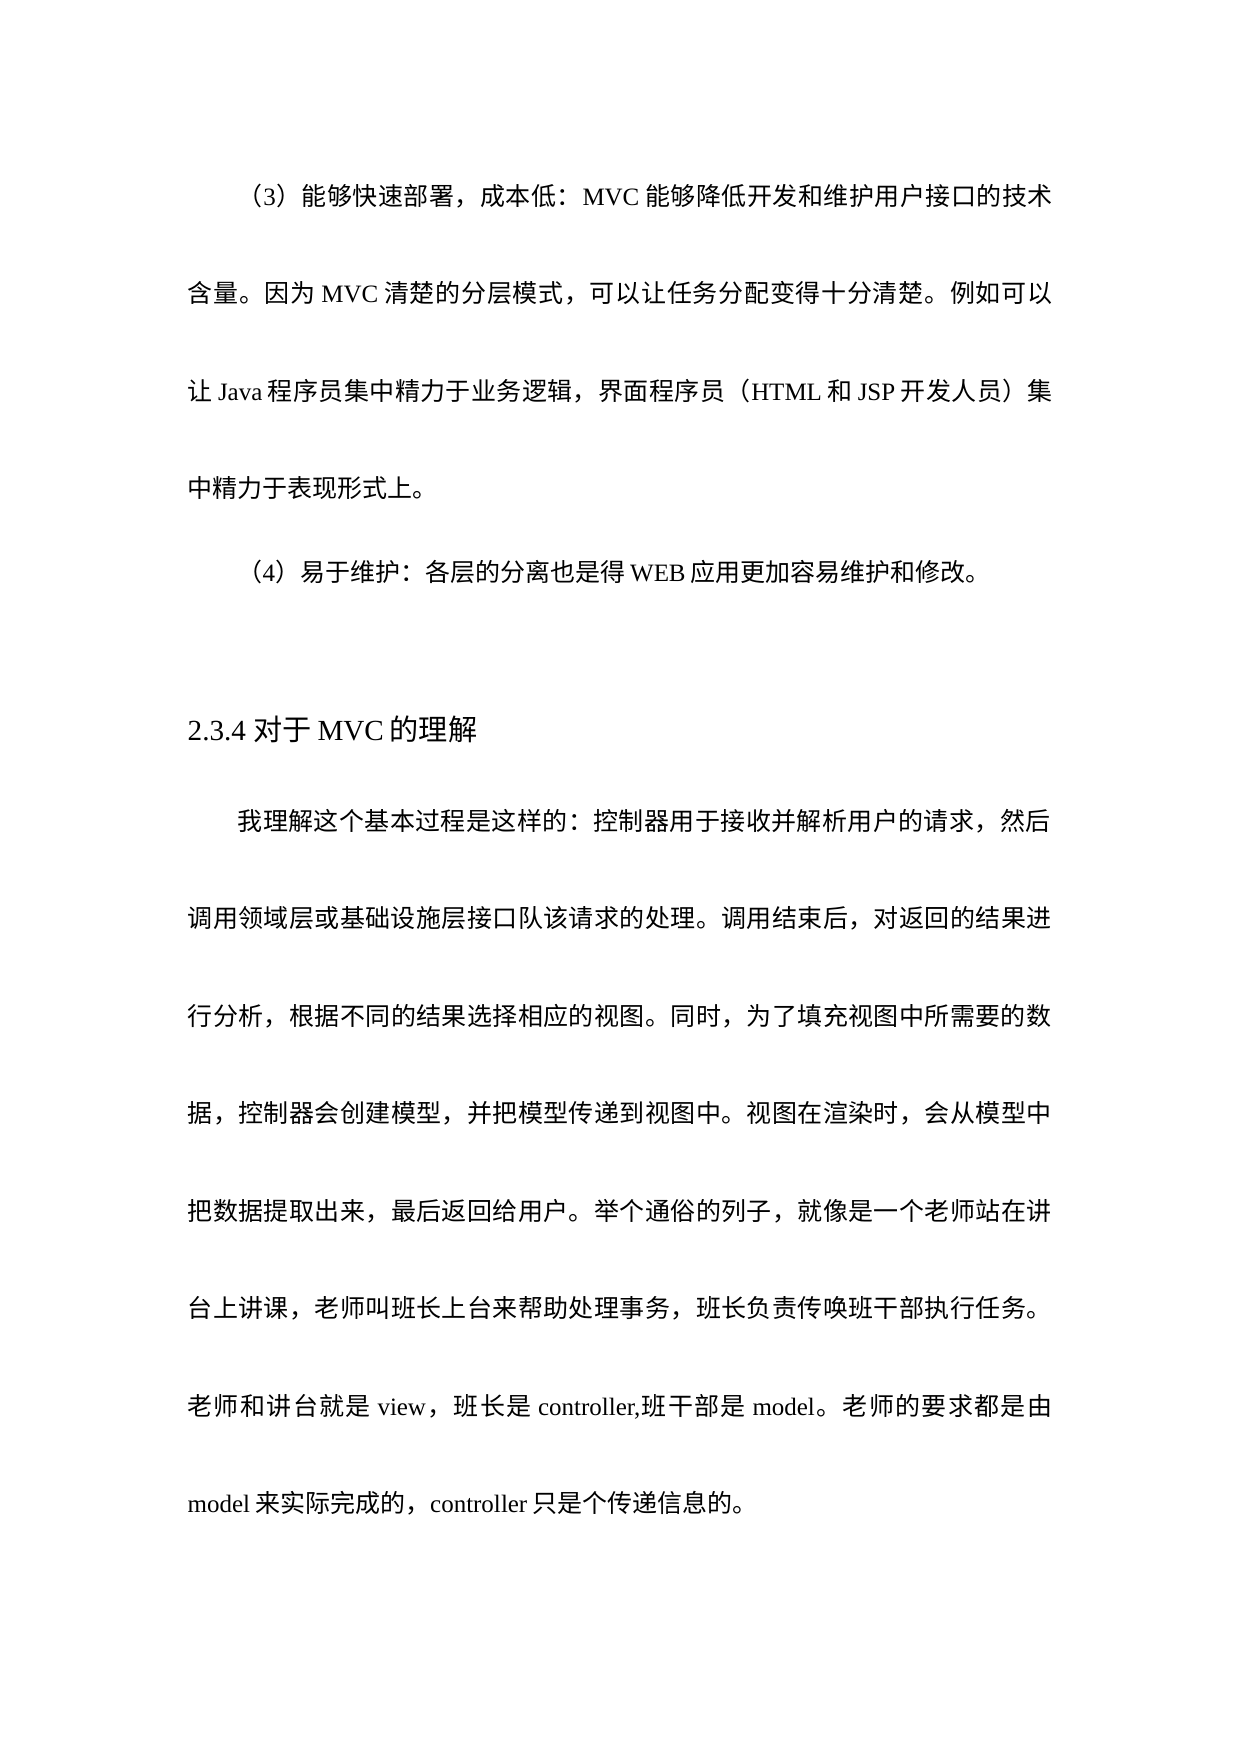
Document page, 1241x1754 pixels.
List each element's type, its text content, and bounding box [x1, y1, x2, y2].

list （3）能够快速部署，成本低：MVC能够降低开发和维护用户接口的技术含量。因为MVC清楚的分层模式，可以让任务分配变得十分清楚。例如可以让Java程序员集中精力于业务逻辑，界面程序员（HTML和JSP开发人员）集中精力于表现形式上。 [187, 162, 1053, 519]
list 我理解这个基本过程是这样的：控制器用于接收并解析用户的请求，然后调用领域层或基础设施层接口队该请求的处理。调用结束后，对返回的结果进行分析，根据不同的结果选择相应的视图。同时，为了填充视图中所需要的数据，控制器会创建模型，并把模型传递到视图中。视图在渲染时，会从模型中把数据提取出来，最后返回给用户。举个通俗的列子，就像是一个老师站在讲台上讲课，老师叫班长上台来帮助处理事务，班长负责传唤班干部执行任务。老师和讲台就是view，班长是controller,班干部是model。老师的要求都是由model来实际完成的，controller只是个传递信息的。 [187, 787, 1053, 1534]
list 2.3.4 对于MVC的理解 [187, 695, 1053, 760]
list （4）易于维护：各层的分离也是得WEB应用更加容易维护和修改。 [187, 538, 1053, 603]
